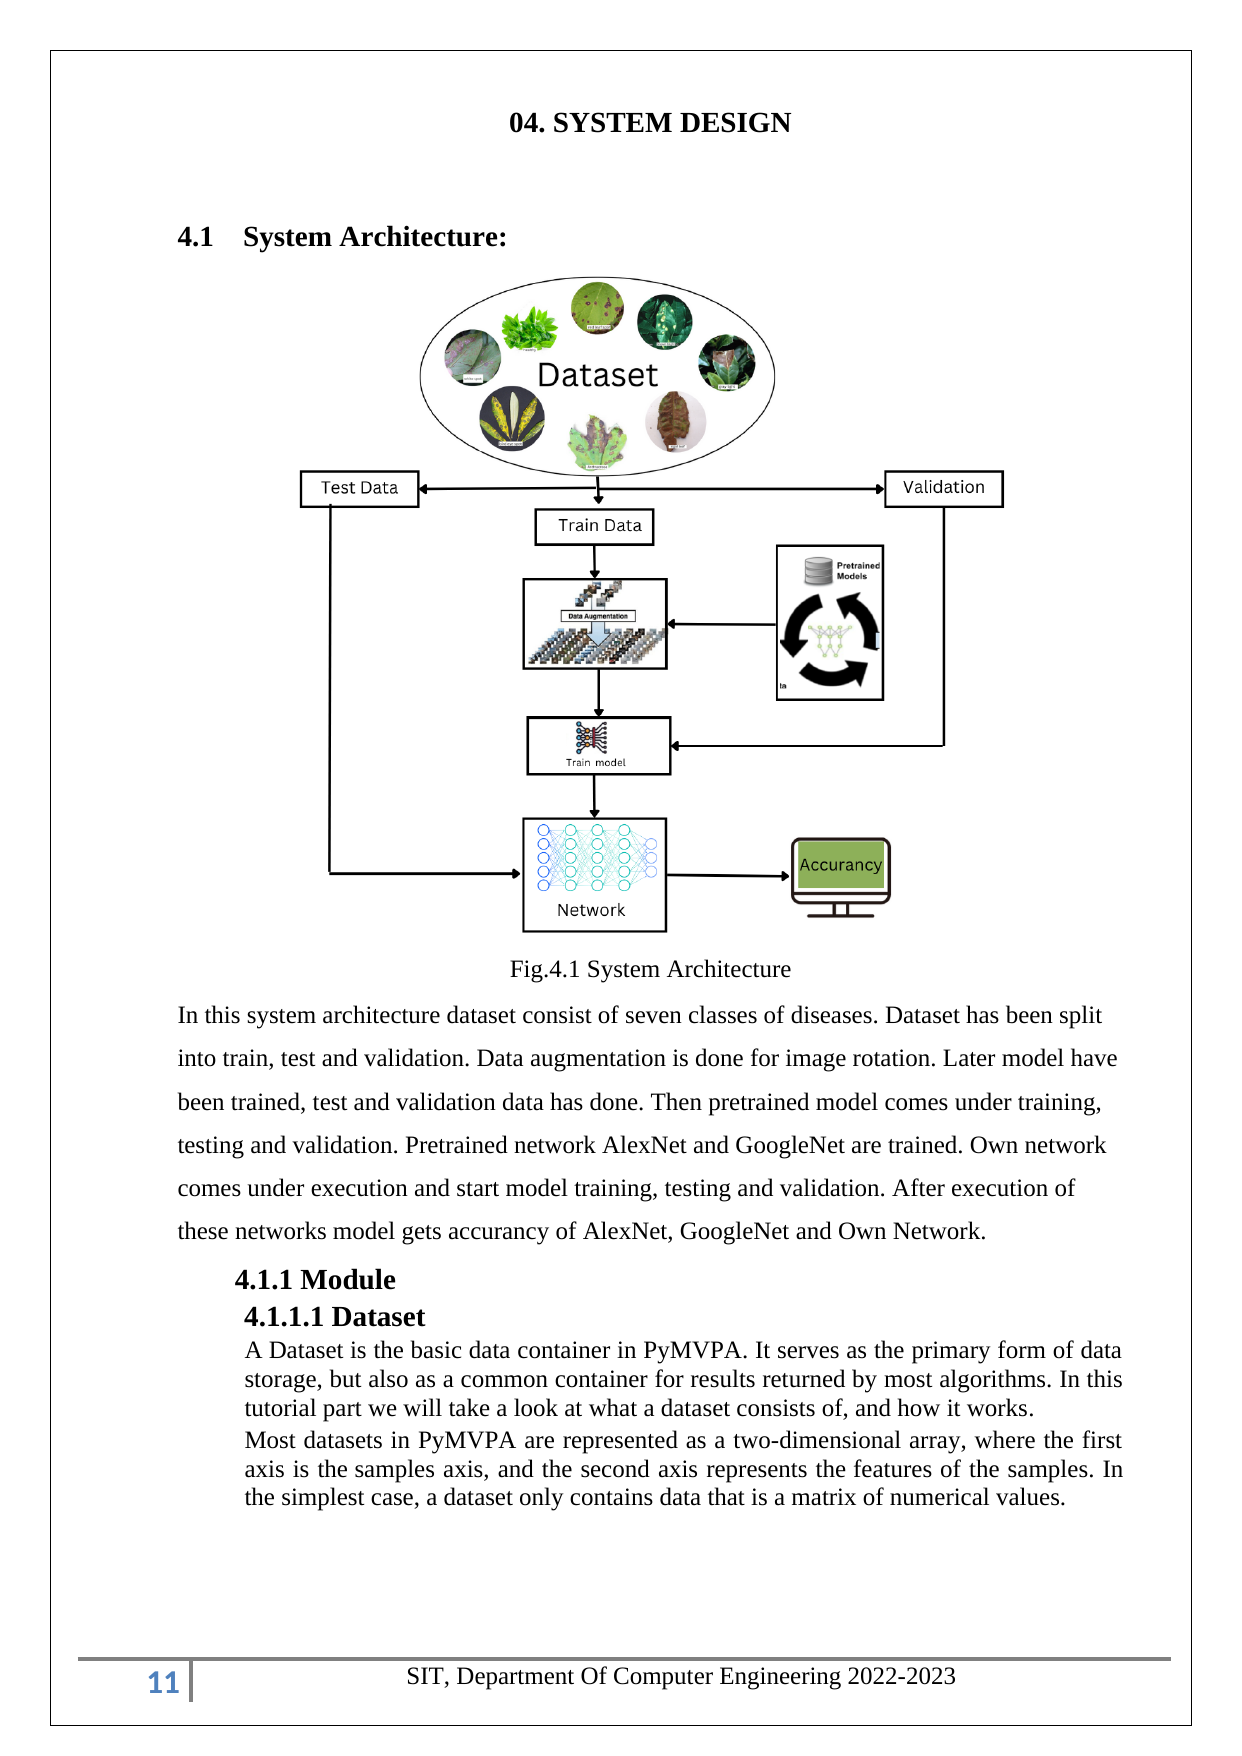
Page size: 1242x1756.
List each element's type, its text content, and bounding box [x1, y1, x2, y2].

text Most datasets in PyMVPA are represented as a two-dimensional array, where the first axis is the samples axis, and the second axis represents the features of the samples. In the simplest case, a dataset only contains data that is a matrix of numerical values. [244, 1425, 1123, 1511]
text In this system architecture dataset consist of seven classes of diseases. Dataset has been split into train, test and validation. Data augmentation is done for image rotation. Later model have been trained, test and validation data has done. Then pretrained model comes under training, testing and validation. Pretrained network AlexNet and GoogleNet are trained. Own network comes under execution and start model training, testing and validation. After execution of these networks model gets accurancy of AlexNet, GoogleNet and Own Network. [177, 1000, 1123, 1245]
text 04. SYSTEM DESIGN [177, 105, 1123, 139]
text 4.1.1.1 Dataset [215, 1299, 1123, 1332]
text A Dataset is the basic data container in PyMVPA. It serves as the primary form of data storage, but also as a common container for results returned by most algorithms. In this tutorial part we will take a look at what a dataset consists of, and how it works. [244, 1336, 1123, 1422]
picture [294, 272, 1006, 937]
text 4.1 System Architecture: [177, 219, 1123, 253]
text 4.1.1 Module [89, 1262, 1123, 1296]
text Fig.4.1 System Architecture [177, 954, 1123, 983]
